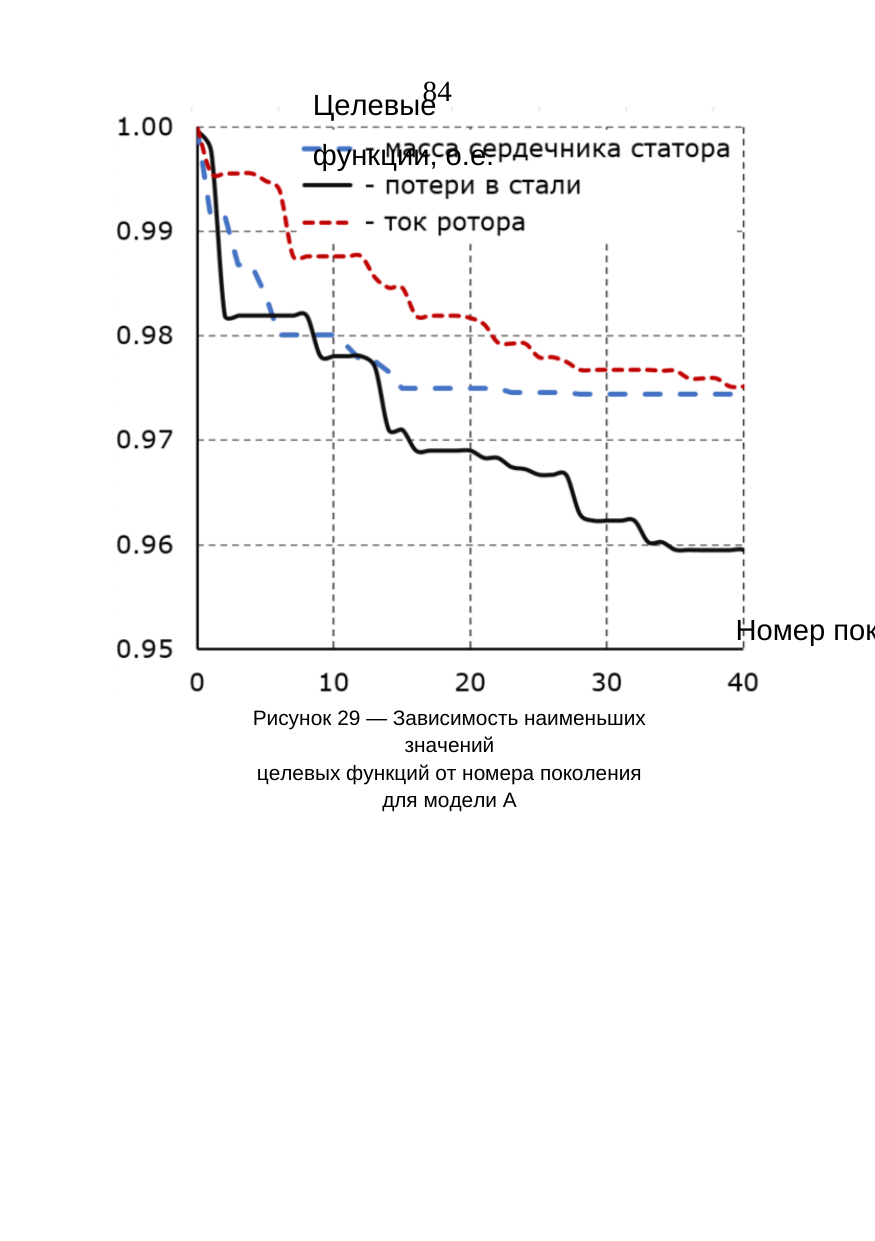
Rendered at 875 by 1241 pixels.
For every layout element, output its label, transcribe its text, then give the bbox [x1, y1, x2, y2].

picture [111, 107, 763, 694]
text целевых функций от номера поколения для модели А [236, 761, 662, 812]
picture [317, 107, 328, 113]
text Рисунок 29 — Зависимость наименьших значений [236, 706, 662, 757]
